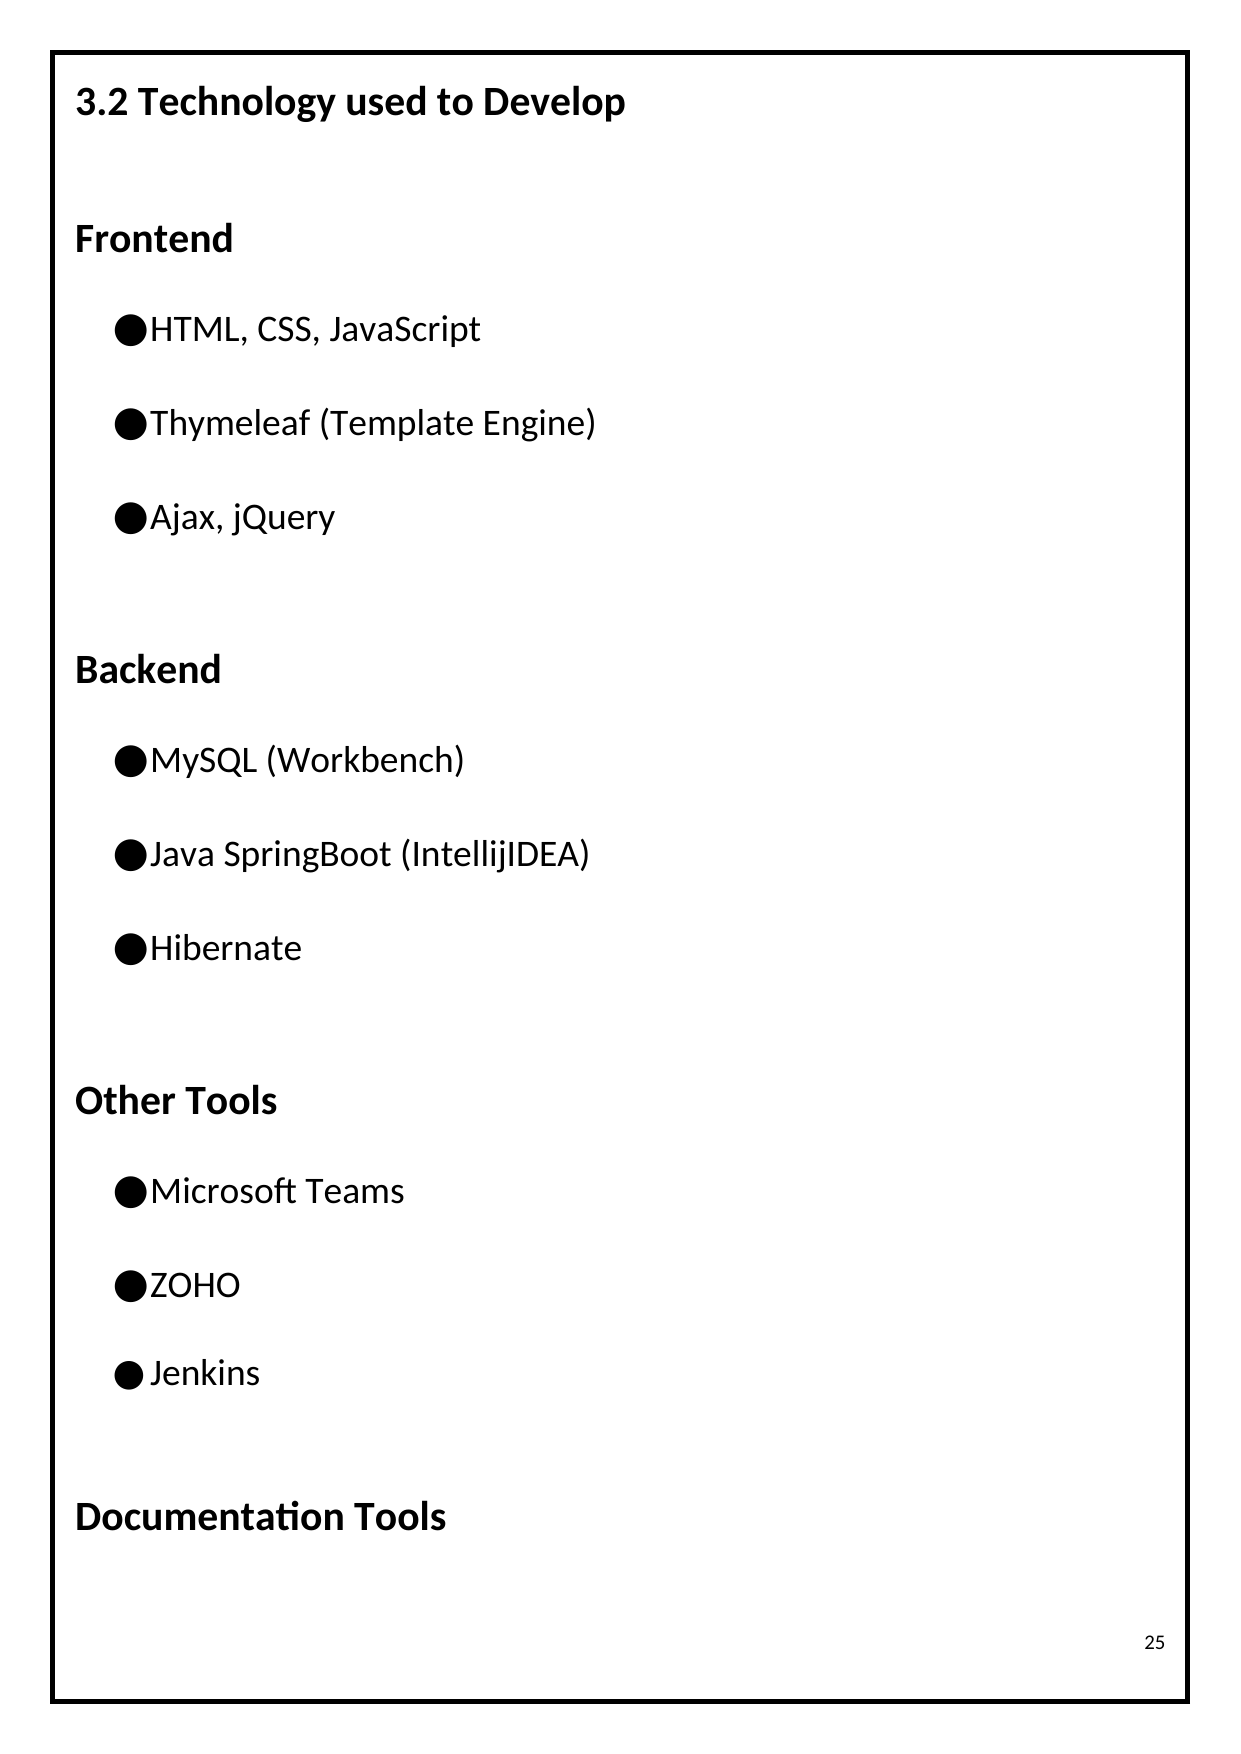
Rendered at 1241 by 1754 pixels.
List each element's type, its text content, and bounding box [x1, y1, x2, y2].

list Hibernate [112, 899, 1165, 984]
list HTML, CSS, JavaScript [112, 280, 1165, 365]
list ZOHO [112, 1236, 1165, 1321]
list Jenkins [112, 1330, 1165, 1407]
text Documentation Tools [75, 1490, 1165, 1541]
list MySQL (Workbench) [112, 711, 1165, 796]
text Other Tools [75, 1074, 1165, 1124]
text Frontend [75, 212, 1165, 262]
list Thymeleaf (Template Engine) [112, 374, 1165, 459]
text 3.2 Technology used to Develop [75, 75, 1165, 126]
text Backend [75, 643, 1165, 693]
list Microsoft Teams [112, 1142, 1165, 1227]
list Java SpringBoot (IntellijIDEA) [112, 805, 1165, 890]
list Ajax, jQuery [112, 468, 1165, 553]
